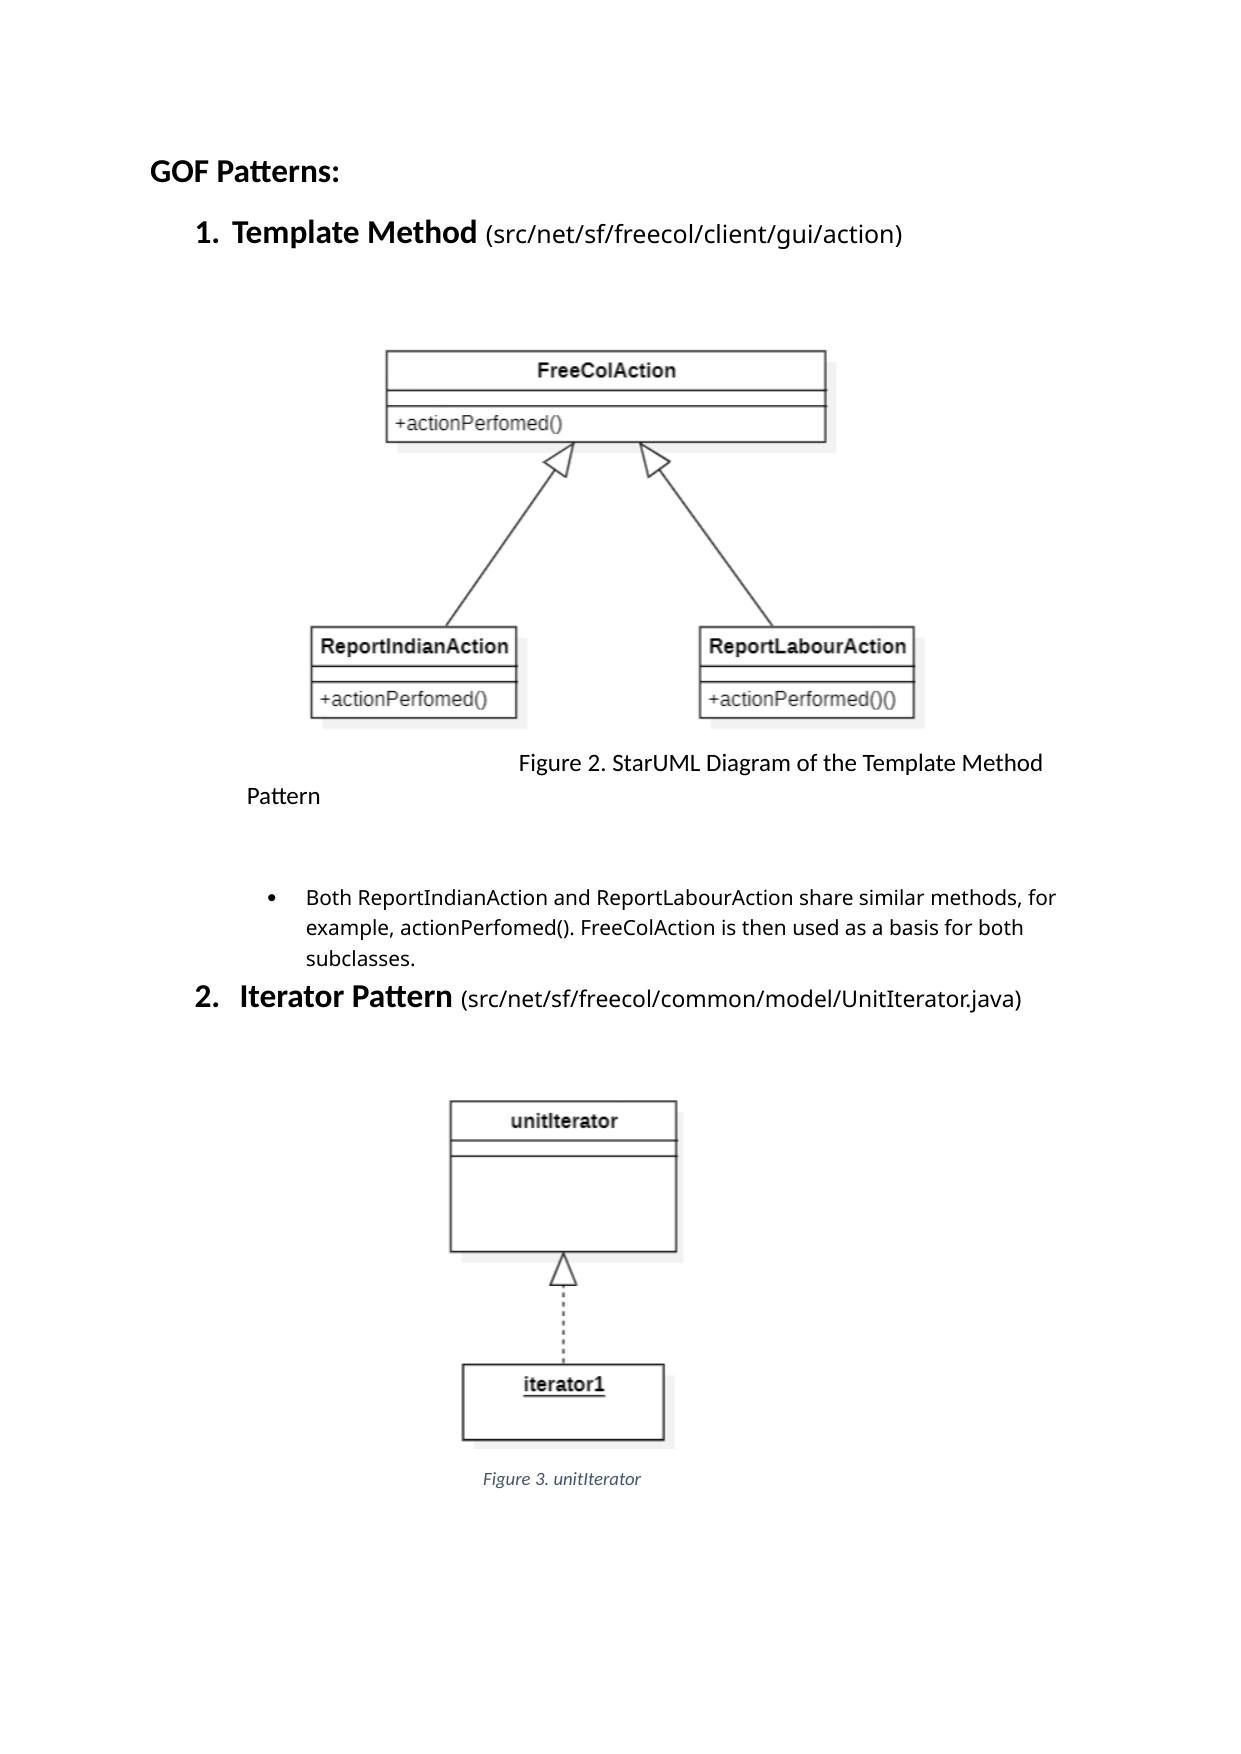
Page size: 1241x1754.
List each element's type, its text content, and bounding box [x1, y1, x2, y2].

list Template Method (src/net/sf/freecol/client/gui/action) [194, 211, 1090, 251]
list Both ReportIndianAction and ReportLabourAction share similar methods, for example, actionPerfomed(). FreeColAction is then used as a basis for both subclasses. [268, 883, 1090, 972]
text GOF Patterns: [150, 150, 1090, 191]
list Iterator Pattern (src/net/sf/freecol/common/model/UnitIterator.java) [194, 975, 1090, 1015]
picture [445, 1088, 684, 1449]
picture [246, 330, 986, 745]
